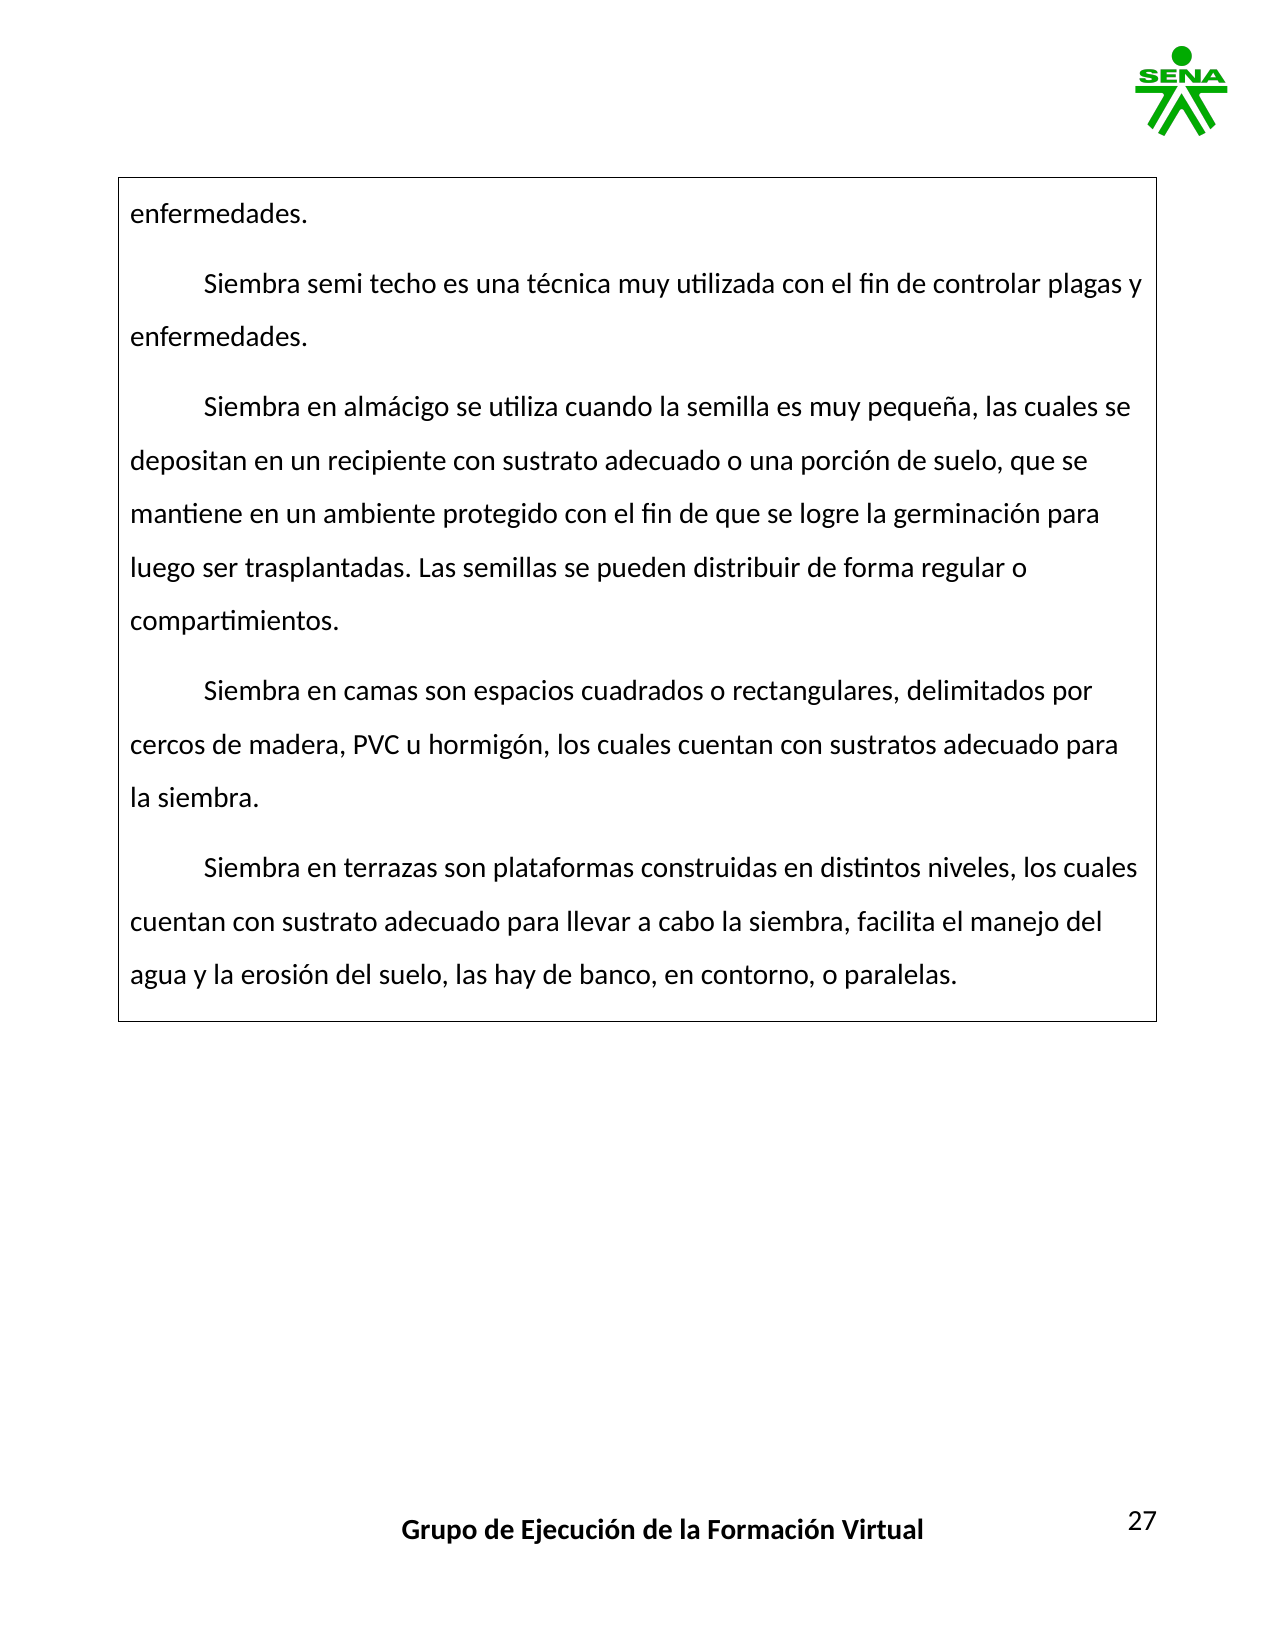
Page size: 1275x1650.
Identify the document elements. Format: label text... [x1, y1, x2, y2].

picture [1135, 46, 1228, 136]
